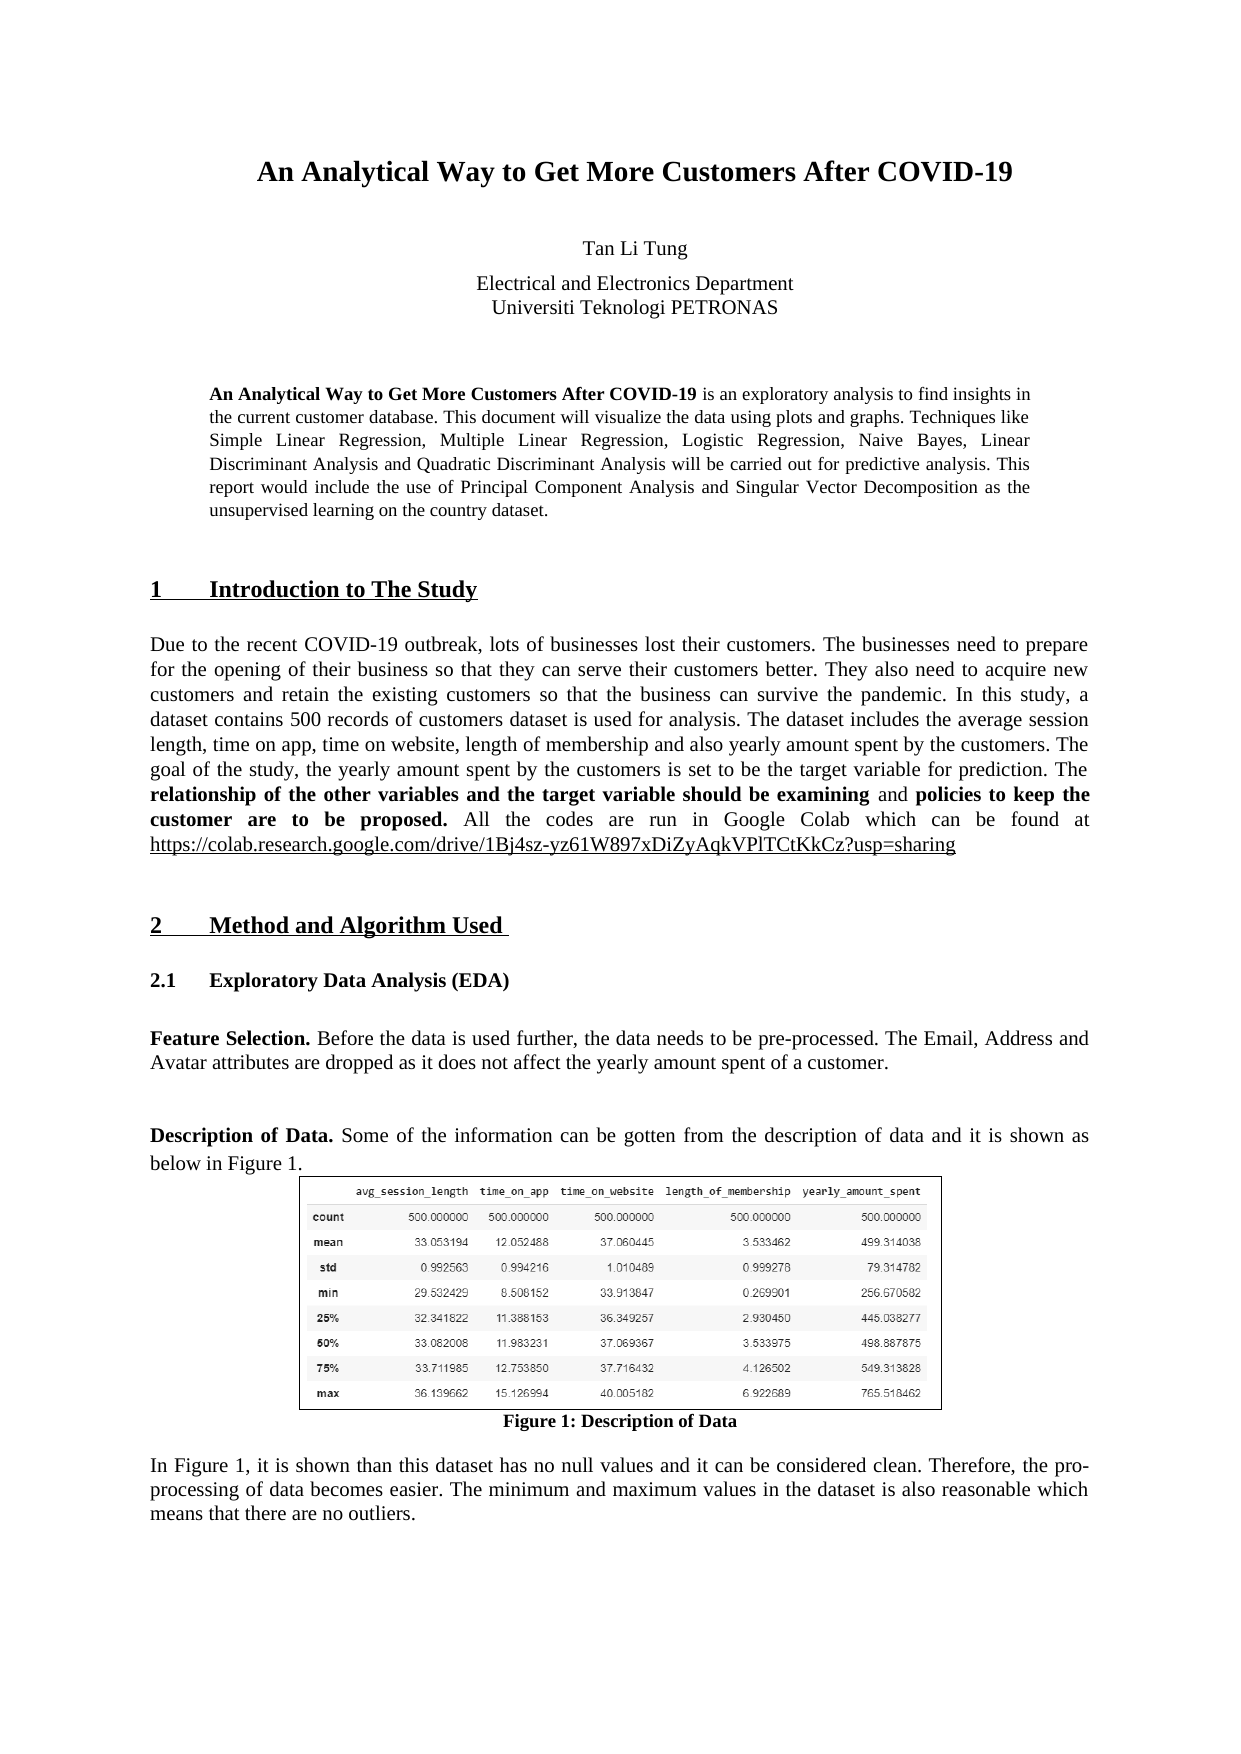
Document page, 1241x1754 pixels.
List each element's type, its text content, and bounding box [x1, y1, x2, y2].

text 2.1 Exploratory Data Analysis (EDA) [150, 967, 1090, 992]
text An Analytical Way to Get More Customers After COVID-19 is an exploratory analysis to find insights in the current customer database. This document will visualize the data using plots and graphs. Techniques like Simple Linear Regression, Multiple Linear Regression, Logistic Regression, Naive Bayes, Linear Discriminant Analysis and Quadratic Discriminant Analysis will be carried out for predictive analysis. This report would include the use of Principal Component Analysis and Singular Vector Decomposition as the unsupervised learning on the country dataset. [209, 381, 1031, 521]
text Figure 1: Description of Data [150, 1410, 1090, 1432]
text Description of Data. Some of the information can be gotten from the description of data and it is shown as below in Figure 1. [150, 1123, 1090, 1176]
text Feature Selection. Before the data is used further, the data needs to be pre-processed. The Email, Address and Avatar attributes are dropped as it does not affect the yearly amount spent of a customer. [150, 1026, 1090, 1074]
text 1 Introduction to The Study [150, 575, 1090, 602]
text Electrical and Electronics Department [150, 271, 1090, 294]
text An Analytical Way to Get More Customers After COVID-19 [150, 150, 1090, 188]
picture [300, 1177, 941, 1409]
text In Figure 1, it is shown than this dataset has no null values and it can be considered clean. Therefore, the pro-processing of data becomes easier. The minimum and maximum values in the dataset is also reasonable which means that there are no outliers. [150, 1453, 1090, 1525]
text Tan Li Tung [150, 236, 1090, 271]
text 2 Method and Algorithm Used [150, 911, 1090, 938]
text Due to the recent COVID-19 outbreak, lots of businesses lost their customers. The businesses need to prepare for the opening of their business so that they can serve their customers better. They also need to acquire new customers and retain the existing customers so that the business can survive the pandemic. In this study, a dataset contains 500 records of customers dataset is used for analysis. The dataset includes the average session length, time on app, time on website, length of membership and also yearly amount spent by the customers. The goal of the study, the yearly amount spent by the customers is set to be the target variable for prediction. The relationship of the other variables and the target variable should be examining and policies to keep the customer are to be proposed. All the codes are run in Google Colab which can be found at https://colab.research.google.com/drive/1Bj4sz-yz61W897xDiZyAqkVPlTCtKkCz?usp=sharing [150, 631, 1090, 856]
text Universiti Teknologi PETRONAS [150, 294, 1090, 319]
